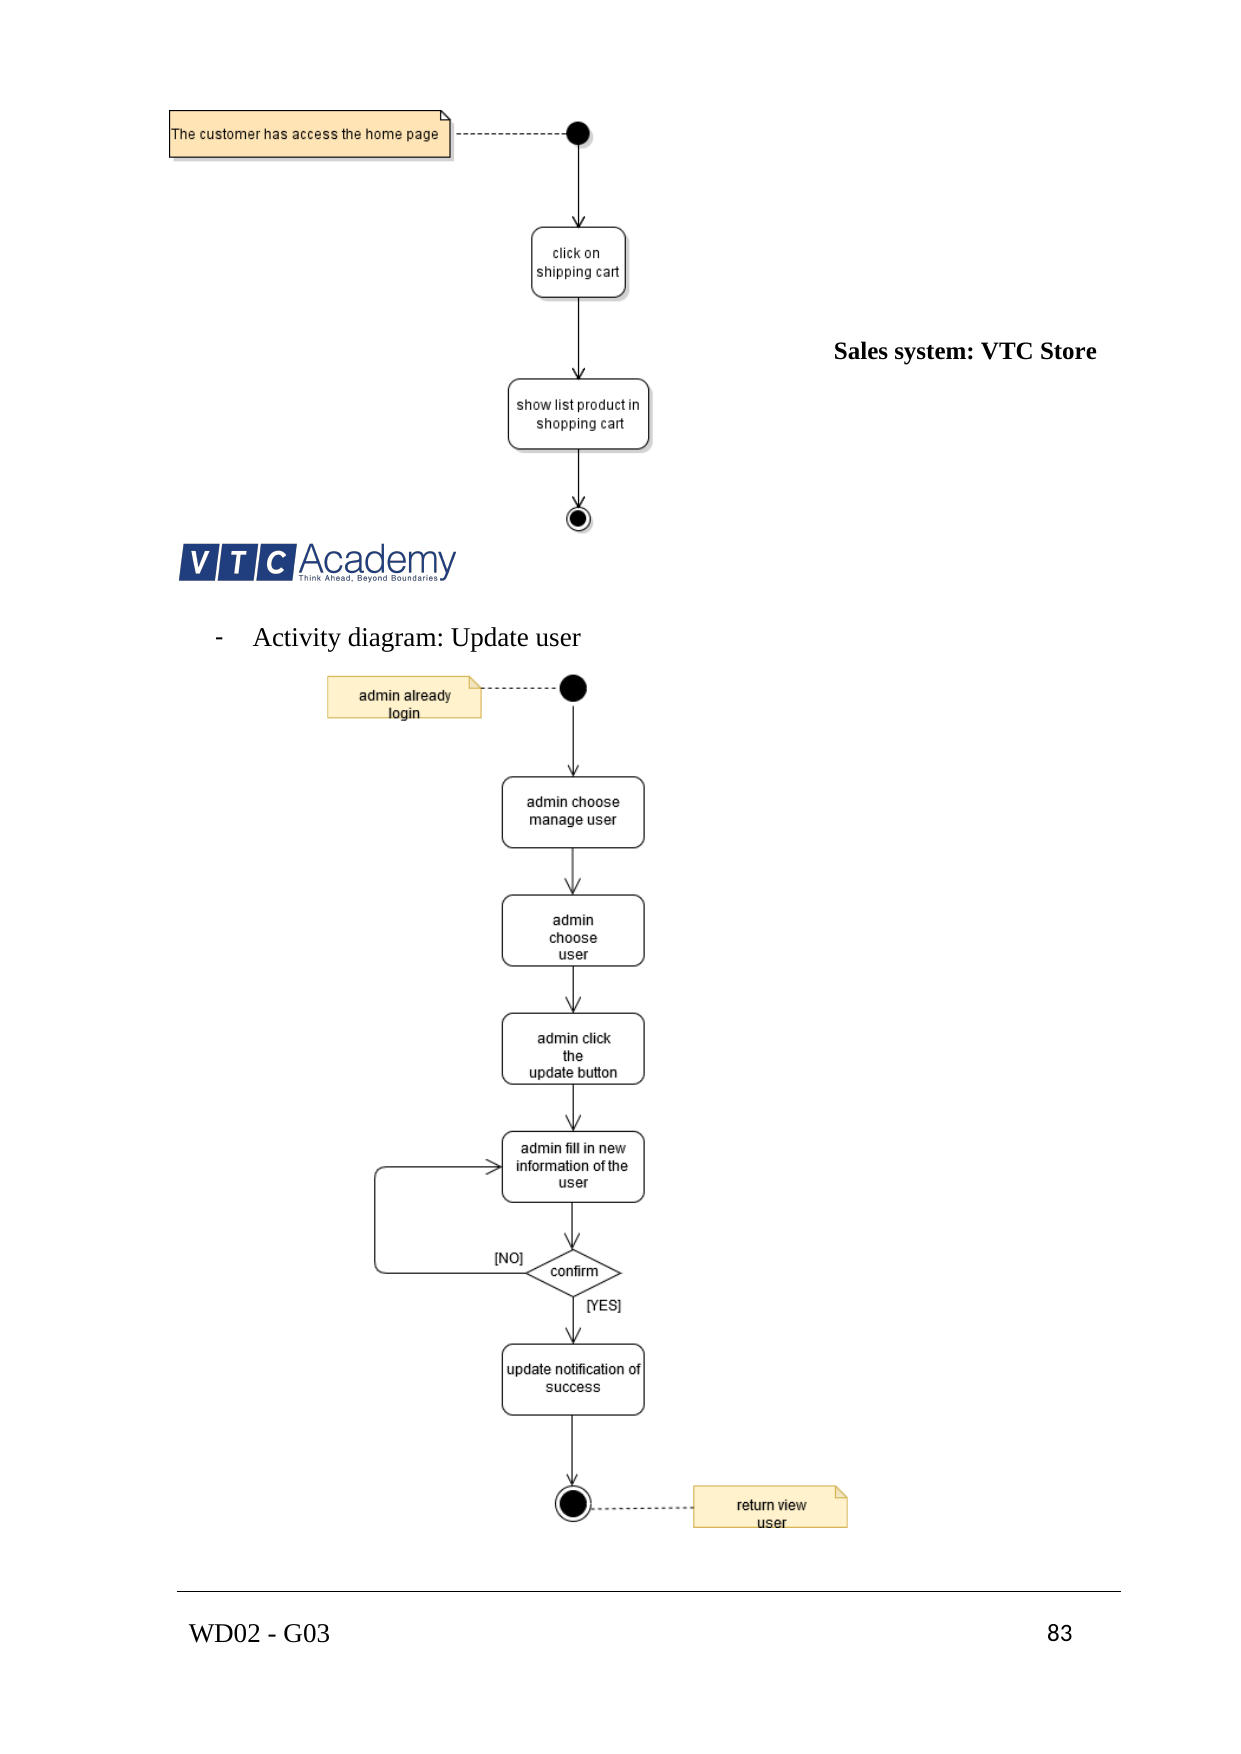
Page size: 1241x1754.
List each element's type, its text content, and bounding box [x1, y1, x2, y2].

list Activity diagram: Update user [215, 621, 1122, 654]
picture [327, 670, 848, 1528]
picture [169, 110, 654, 591]
